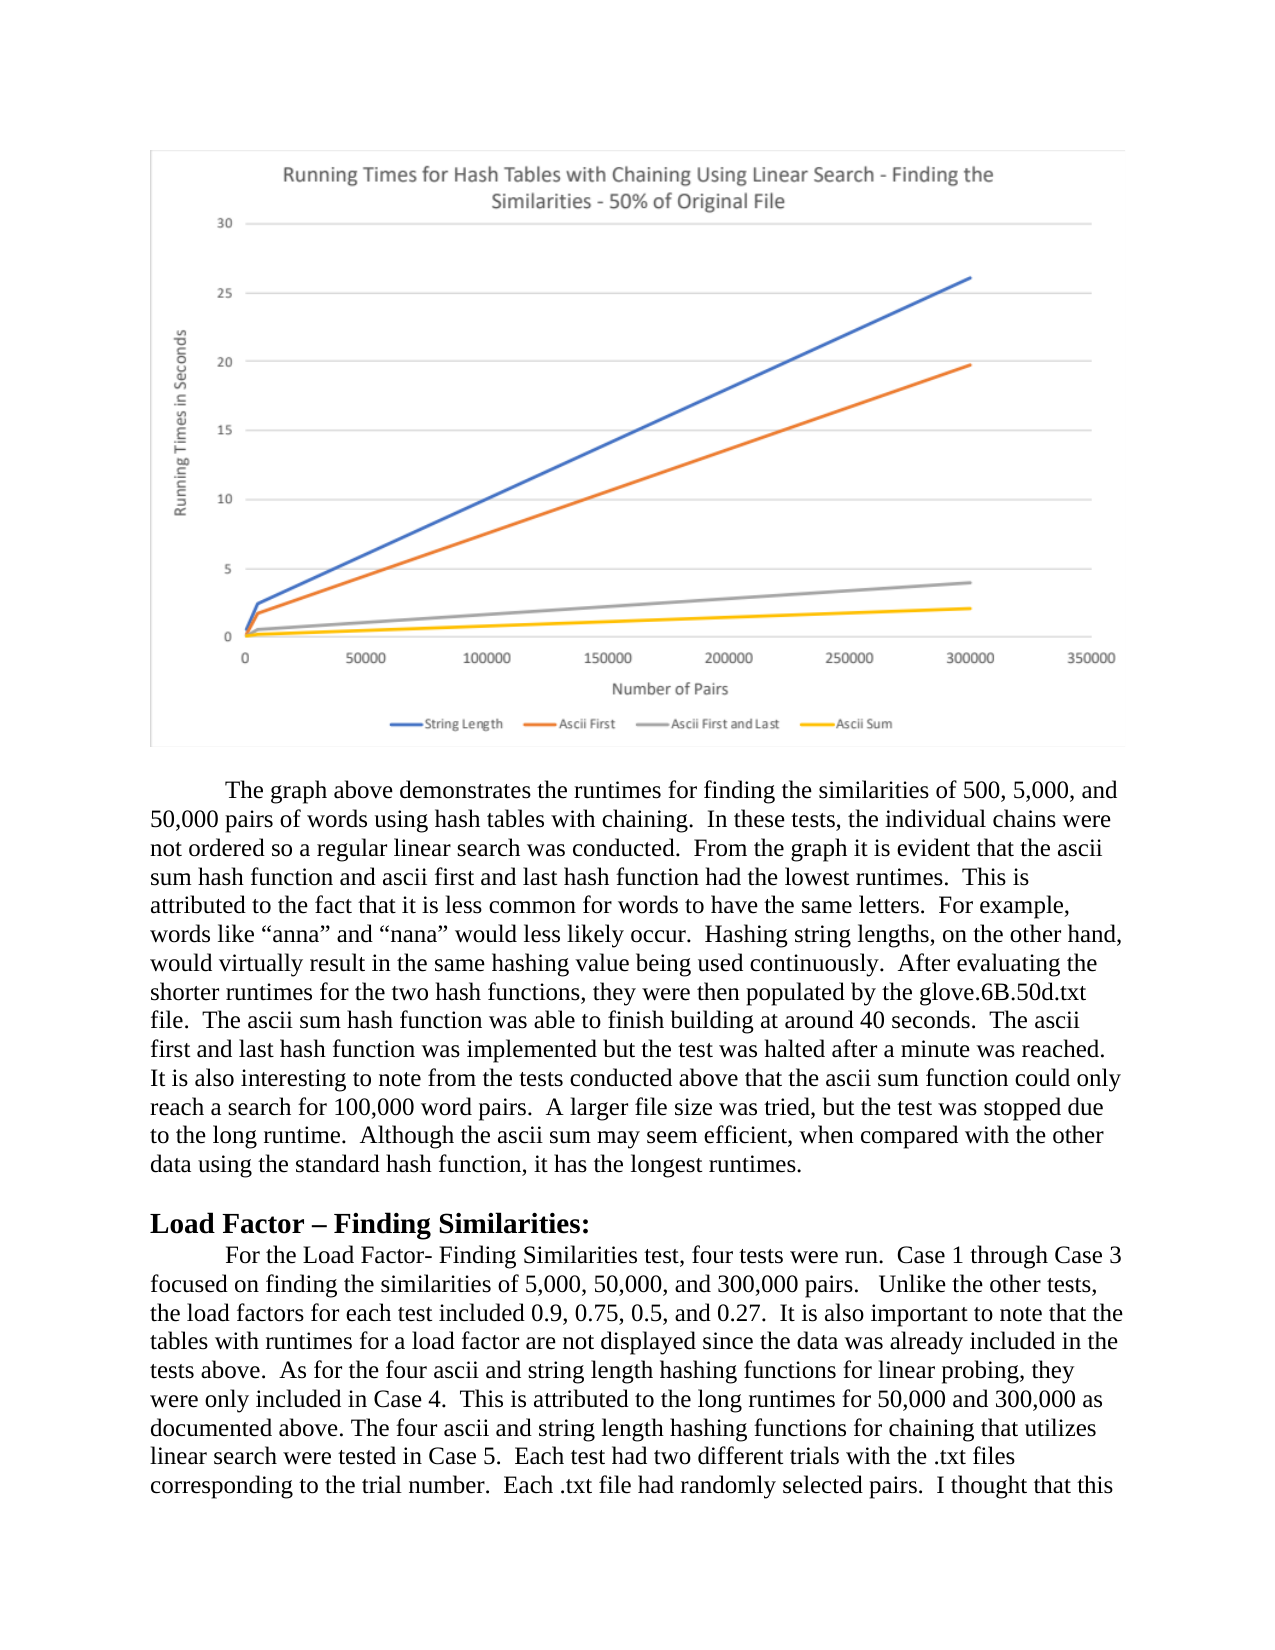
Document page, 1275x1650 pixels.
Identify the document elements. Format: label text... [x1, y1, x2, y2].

text Load Factor – Finding Similarities: [150, 1207, 1125, 1240]
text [150, 1240, 1125, 1499]
text The graph above demonstrates the runtimes for finding the similarities of 500, 5,000, and 50,000 pairs of words using hash tables with chaining. In these tests, the individual chains were not ordered so a regular linear search was conducted. From the graph it is evident that the ascii sum hash function and ascii first and last hash function had the lowest runtimes. This is attributed to the fact that it is less common for words to have the same letters. For example, words like “anna” and “nana” would less likely occur. Hashing string lengths, on the other hand, would virtually result in the same hashing value being used continuously. After evaluating the shorter runtimes for the two hash functions, they were then populated by the glove.6B.50d.txt file. The ascii sum hash function was able to finish building at around 40 seconds. The ascii first and last hash function was implemented but the test was halted after a minute was reached. It is also interesting to note from the tests conducted above that the ascii sum function could only reach a search for 100,000 word pairs. A larger file size was tried, but the test was stopped due to the long runtime. Although the ascii sum may seem efficient, when compared with the other data using the standard hash function, it has the longest runtimes. [150, 775, 1125, 1178]
